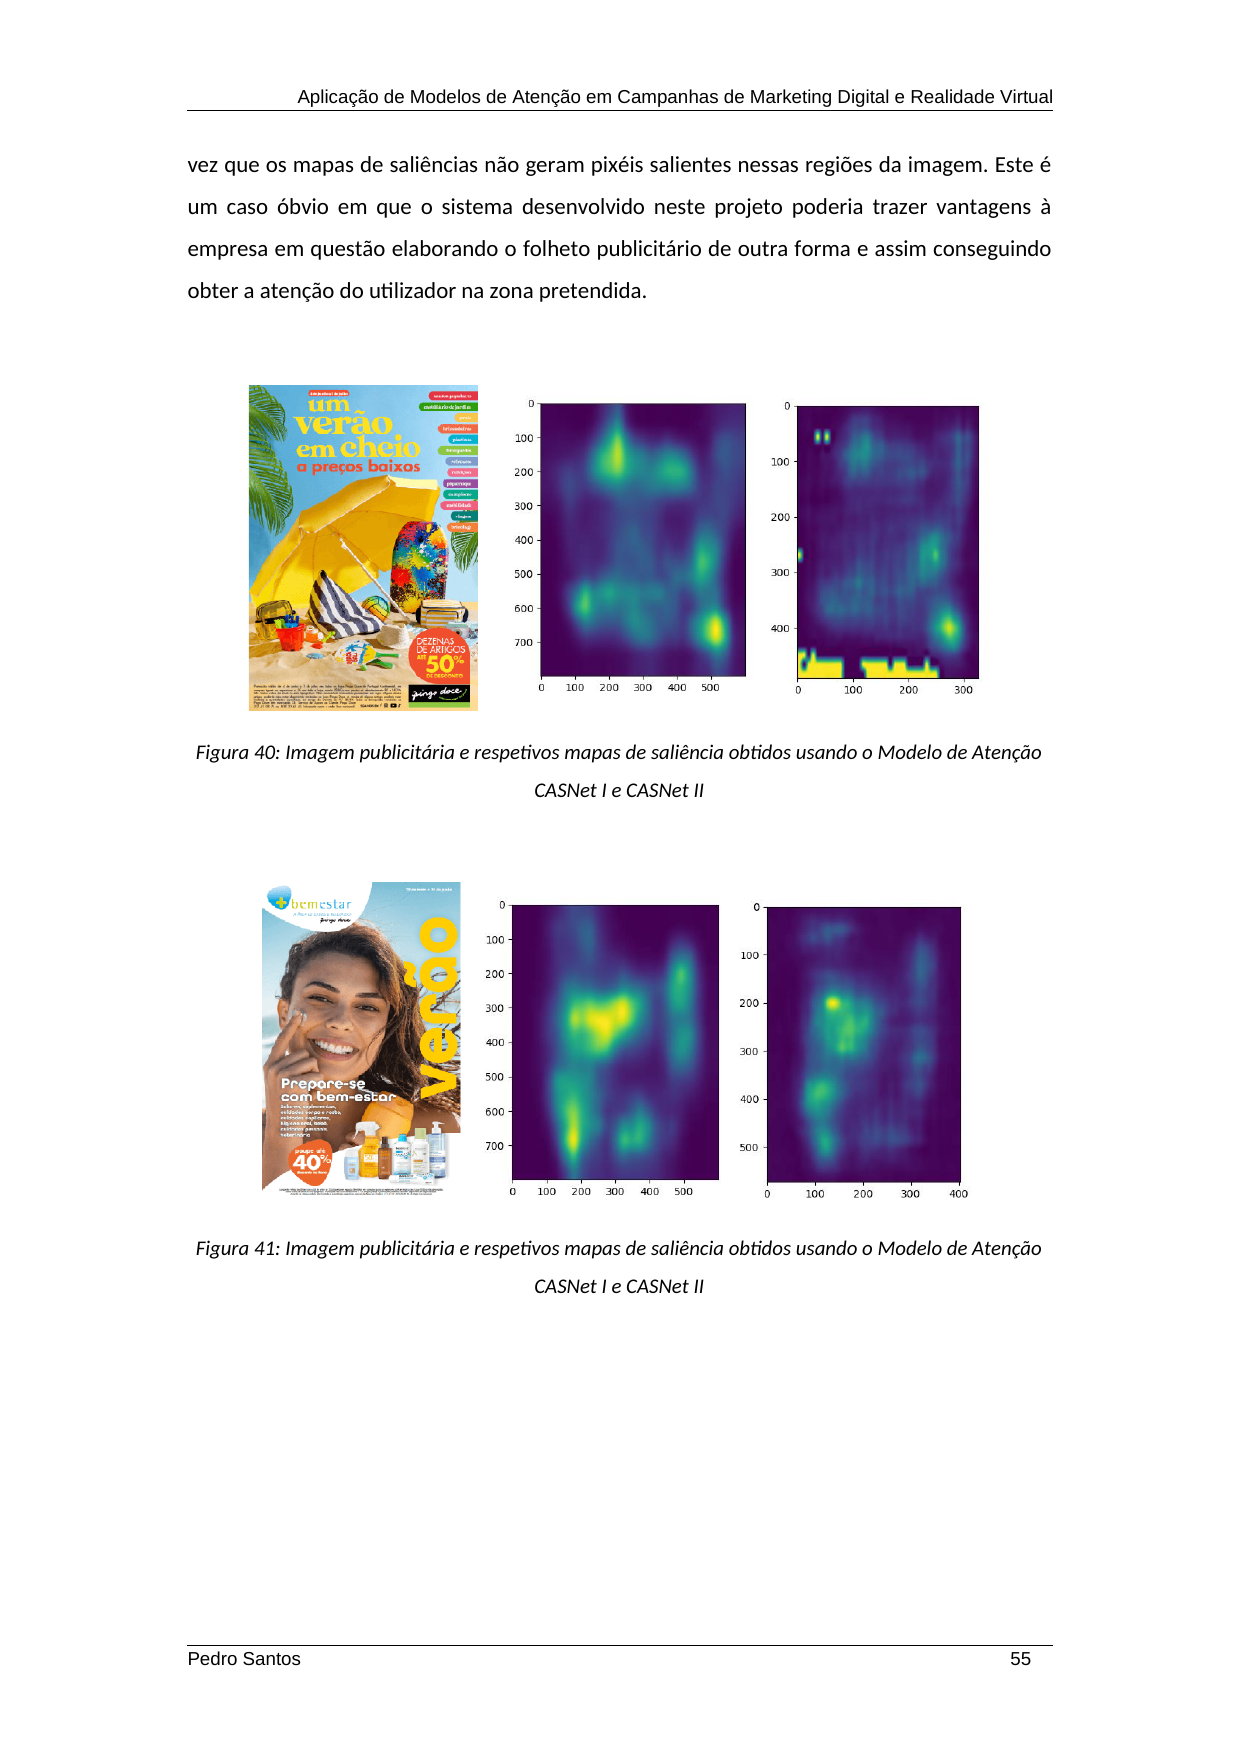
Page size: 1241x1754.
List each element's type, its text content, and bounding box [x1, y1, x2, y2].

text Figura 40: Imagem publicitária e respetivos mapas de saliência obtidos usando o Modelo de Atenção CASNet I e CASNet II [187, 739, 1053, 802]
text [187, 150, 1053, 304]
picture [248, 882, 992, 1209]
text Figura 41: Imagem publicitária e respetivos mapas de saliência obtidos usando o Modelo de Atenção CASNet I e CASNet II [187, 1235, 1053, 1298]
picture [248, 385, 992, 713]
